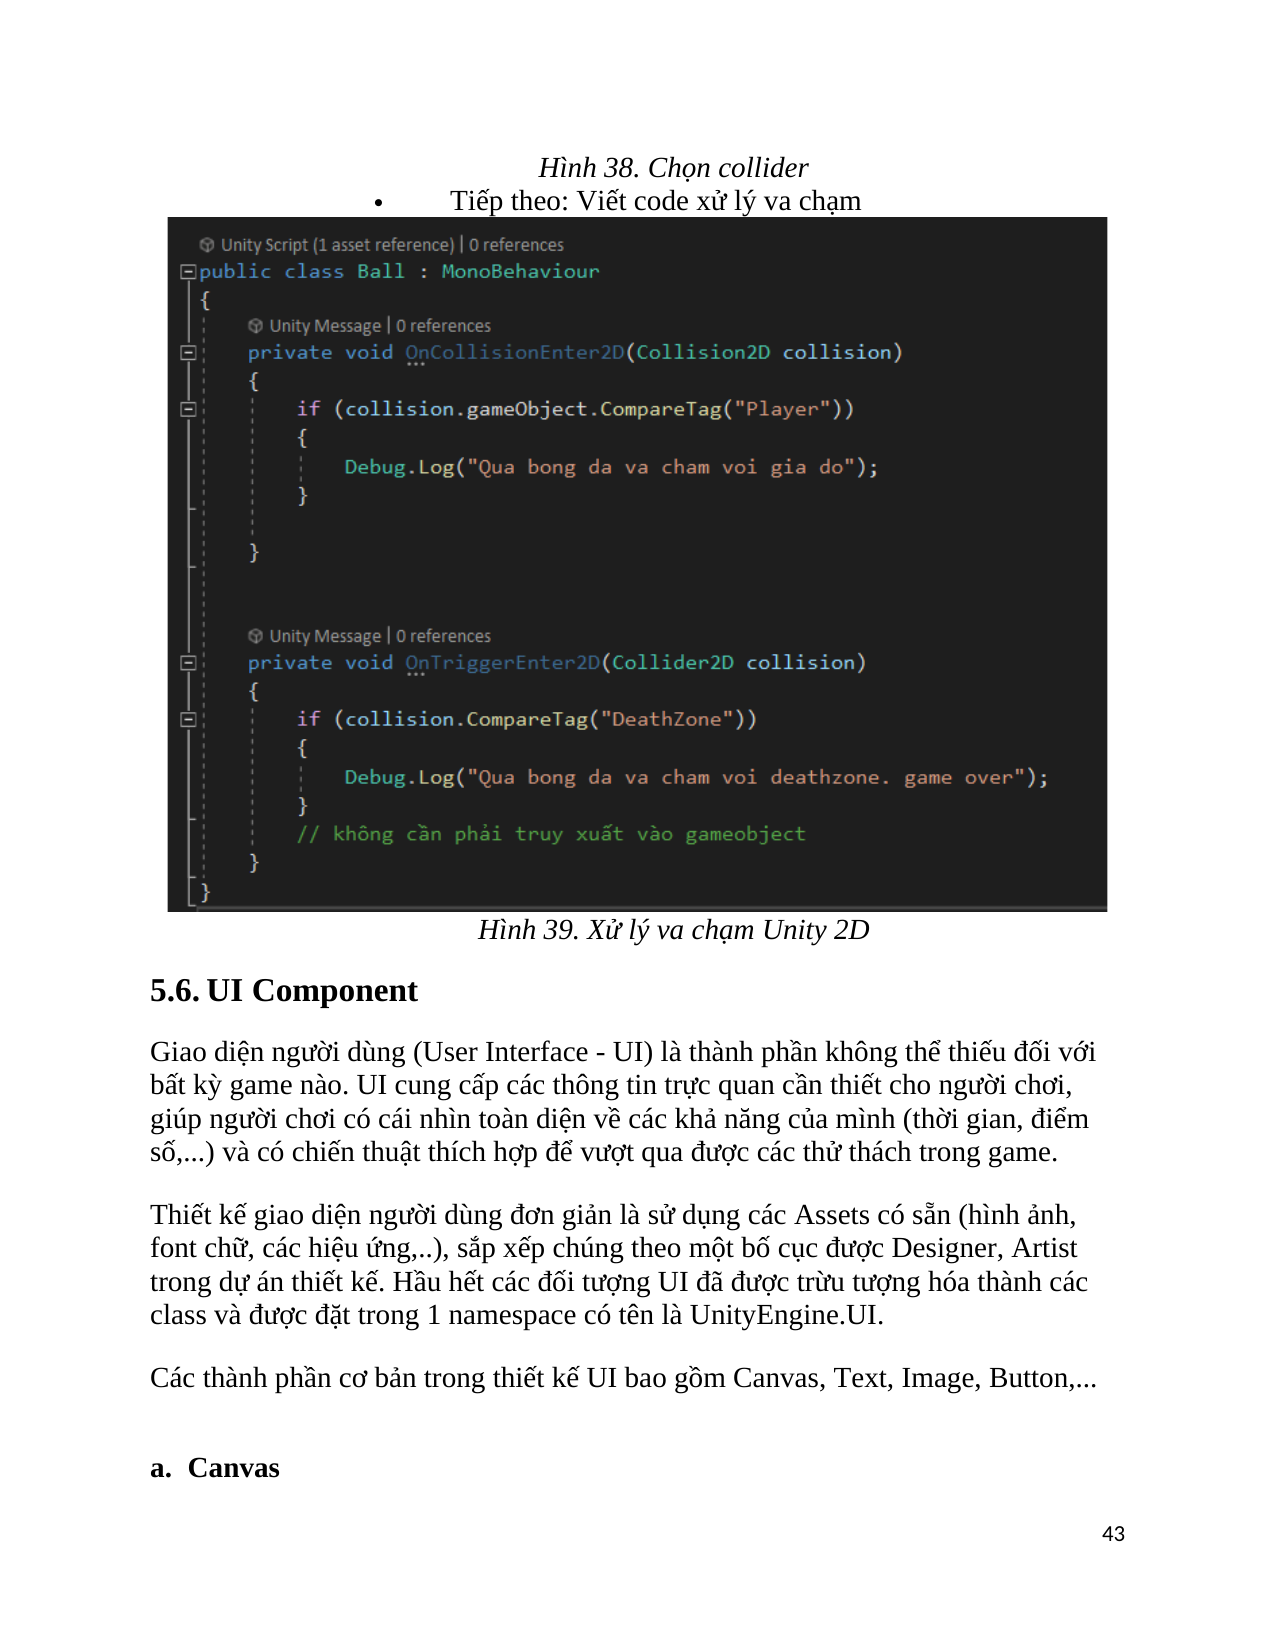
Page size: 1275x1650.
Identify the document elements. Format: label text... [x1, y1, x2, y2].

list UI Component [150, 971, 1125, 1009]
list Canvas [150, 1450, 1125, 1484]
text Hình 38. Chọn collider [225, 150, 1125, 183]
picture [167, 217, 1108, 912]
text Các thành phần cơ bản trong thiết kế UI bao gồm Canvas, Text, Image, Button,... [150, 1360, 1125, 1393]
list Tiếp theo: Viết code xử lý va chạm [375, 183, 1125, 217]
text Thiết kế giao diện người dùng đơn giản là sử dụng các Assets có sẵn (hình ảnh, font chữ, các hiệu ứng,..), sắp xếp chúng theo một bố cục được Designer, Artist trong dự án thiết kế. Hầu hết các đối tượng UI đã được trừu tượng hóa thành các class và được đặt trong 1 namespace có tên là UnityEngine.UI. [150, 1197, 1125, 1331]
text Giao diện người dùng (User Interface - UI) là thành phần không thể thiếu đối với bất kỳ game nào. UI cung cấp các thông tin trực quan cần thiết cho người chơi, giúp người chơi có cái nhìn toàn diện về các khả năng của mình (thời gian, điểm số,...) và có chiến thuật thích hợp để vượt qua được các thử thách trong game. [150, 1034, 1125, 1168]
